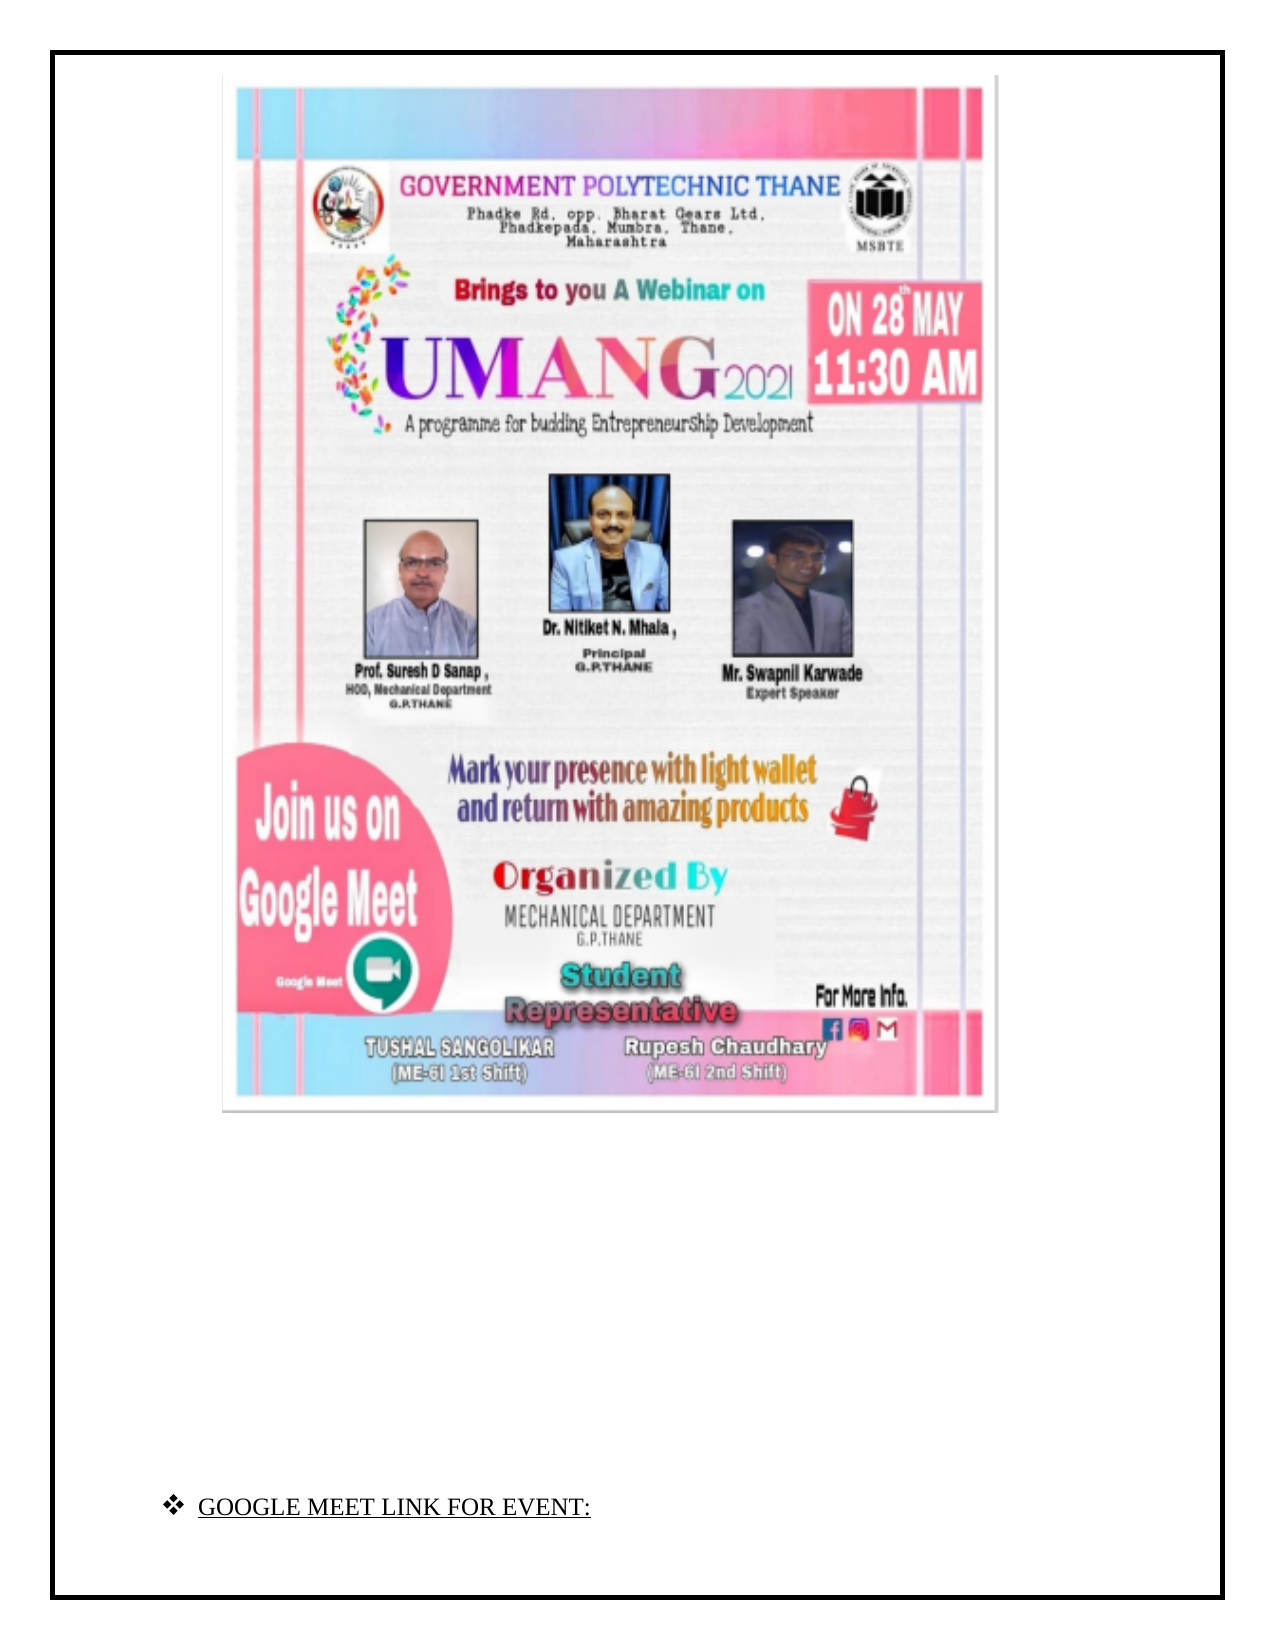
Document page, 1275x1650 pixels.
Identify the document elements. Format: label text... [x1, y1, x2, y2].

picture [222, 75, 999, 1113]
list GOOGLE MEET LINK FOR EVENT: [160, 1492, 1145, 1521]
